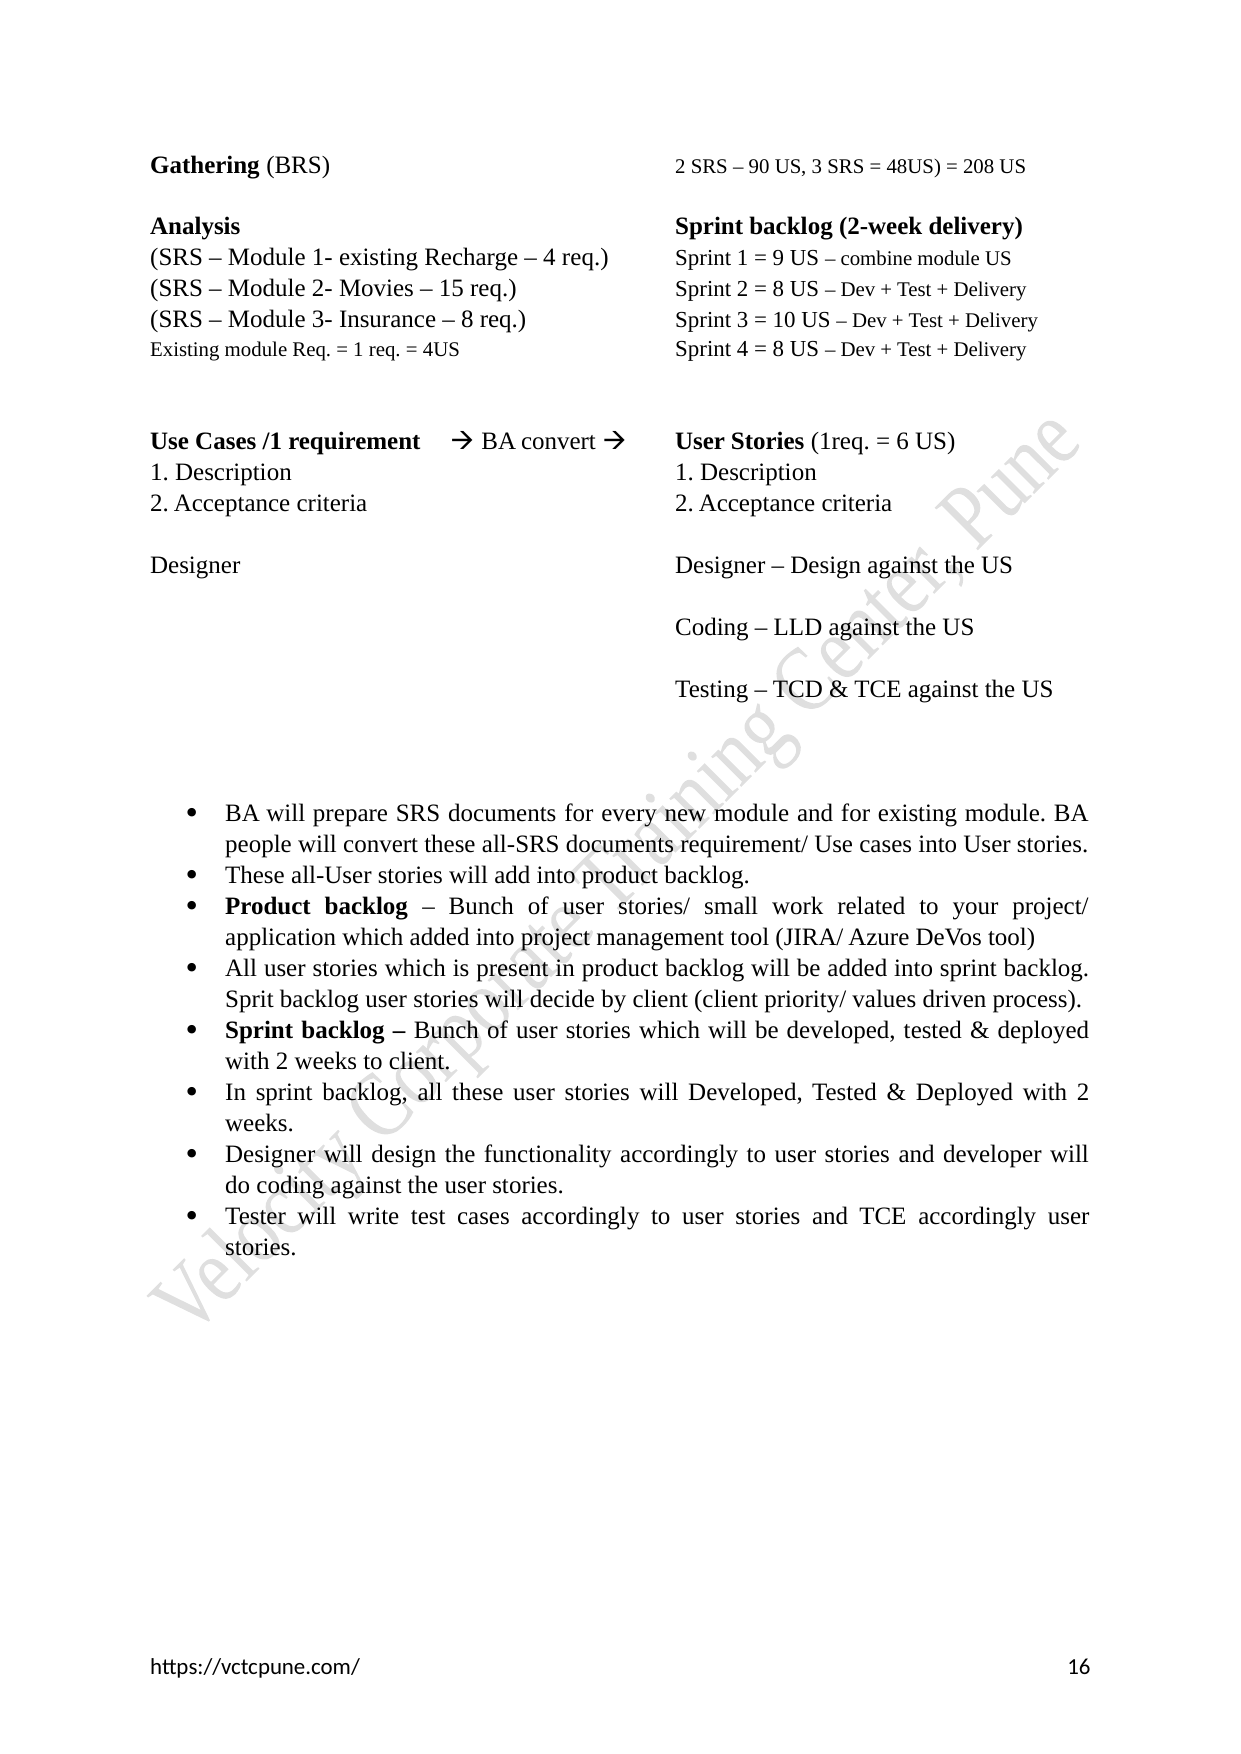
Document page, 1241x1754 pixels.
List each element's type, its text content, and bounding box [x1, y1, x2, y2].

text (SRS – Module 3- Insurance – 8 req.) Sprint 3 = 10 US – Dev + Test + Delivery [150, 304, 1090, 333]
text (SRS – Module 1- existing Recharge – 4 req.) Sprint 1 = 9 US – combine module US [150, 242, 1090, 271]
list Sprint backlog – Bunch of user stories which will be developed, tested & deployed with 2 weeks to client. [187, 1015, 1090, 1075]
list All user stories which is present in product backlog will be added into sprint backlog. Sprit backlog user stories will decide by client (client priority/ values driven process). [187, 953, 1090, 1013]
text 2. Acceptance criteria 2. Acceptance criteria [150, 488, 1090, 517]
text Existing module Req. = 1 req. = 4US Sprint 4 = 8 US – Dev + Test + Delivery [150, 336, 1090, 362]
text Gathering (BRS) 2 SRS – 90 US, 3 SRS = 48US) = 208 US [150, 150, 1090, 179]
list These all-User stories will add into product backlog. [187, 860, 1090, 888]
text Use Cases /1 requirement BA convert User Stories (1req. = 6 US) [150, 426, 1090, 455]
list In sprint backlog, all these user stories will Developed, Tested & Deployed with 2 weeks. [187, 1077, 1090, 1137]
list Designer will design the functionality accordingly to user stories and developer will do coding against the user stories. [187, 1139, 1090, 1199]
list Product backlog – Bunch of user stories/ small work related to your project/ application which added into project management tool (JIRA/ Azure DeVos tool) [187, 891, 1090, 951]
text 1. Description 1. Description [150, 457, 1090, 486]
list BA will prepare SRS documents for every new module and for existing module. BA people will convert these all-SRS documents requirement/ Use cases into User stories. [187, 798, 1090, 857]
text (SRS – Module 2- Movies – 15 req.) Sprint 2 = 8 US – Dev + Test + Delivery [150, 273, 1090, 302]
text Testing – TCD & TCE against the US [150, 674, 1090, 703]
text Analysis Sprint backlog (2-week delivery) [150, 211, 1090, 240]
list Tester will write test cases accordingly to user stories and TCE accordingly user stories. [187, 1201, 1090, 1261]
text Designer Designer – Design against the US [150, 550, 1090, 579]
text Coding – LLD against the US [150, 612, 1090, 641]
